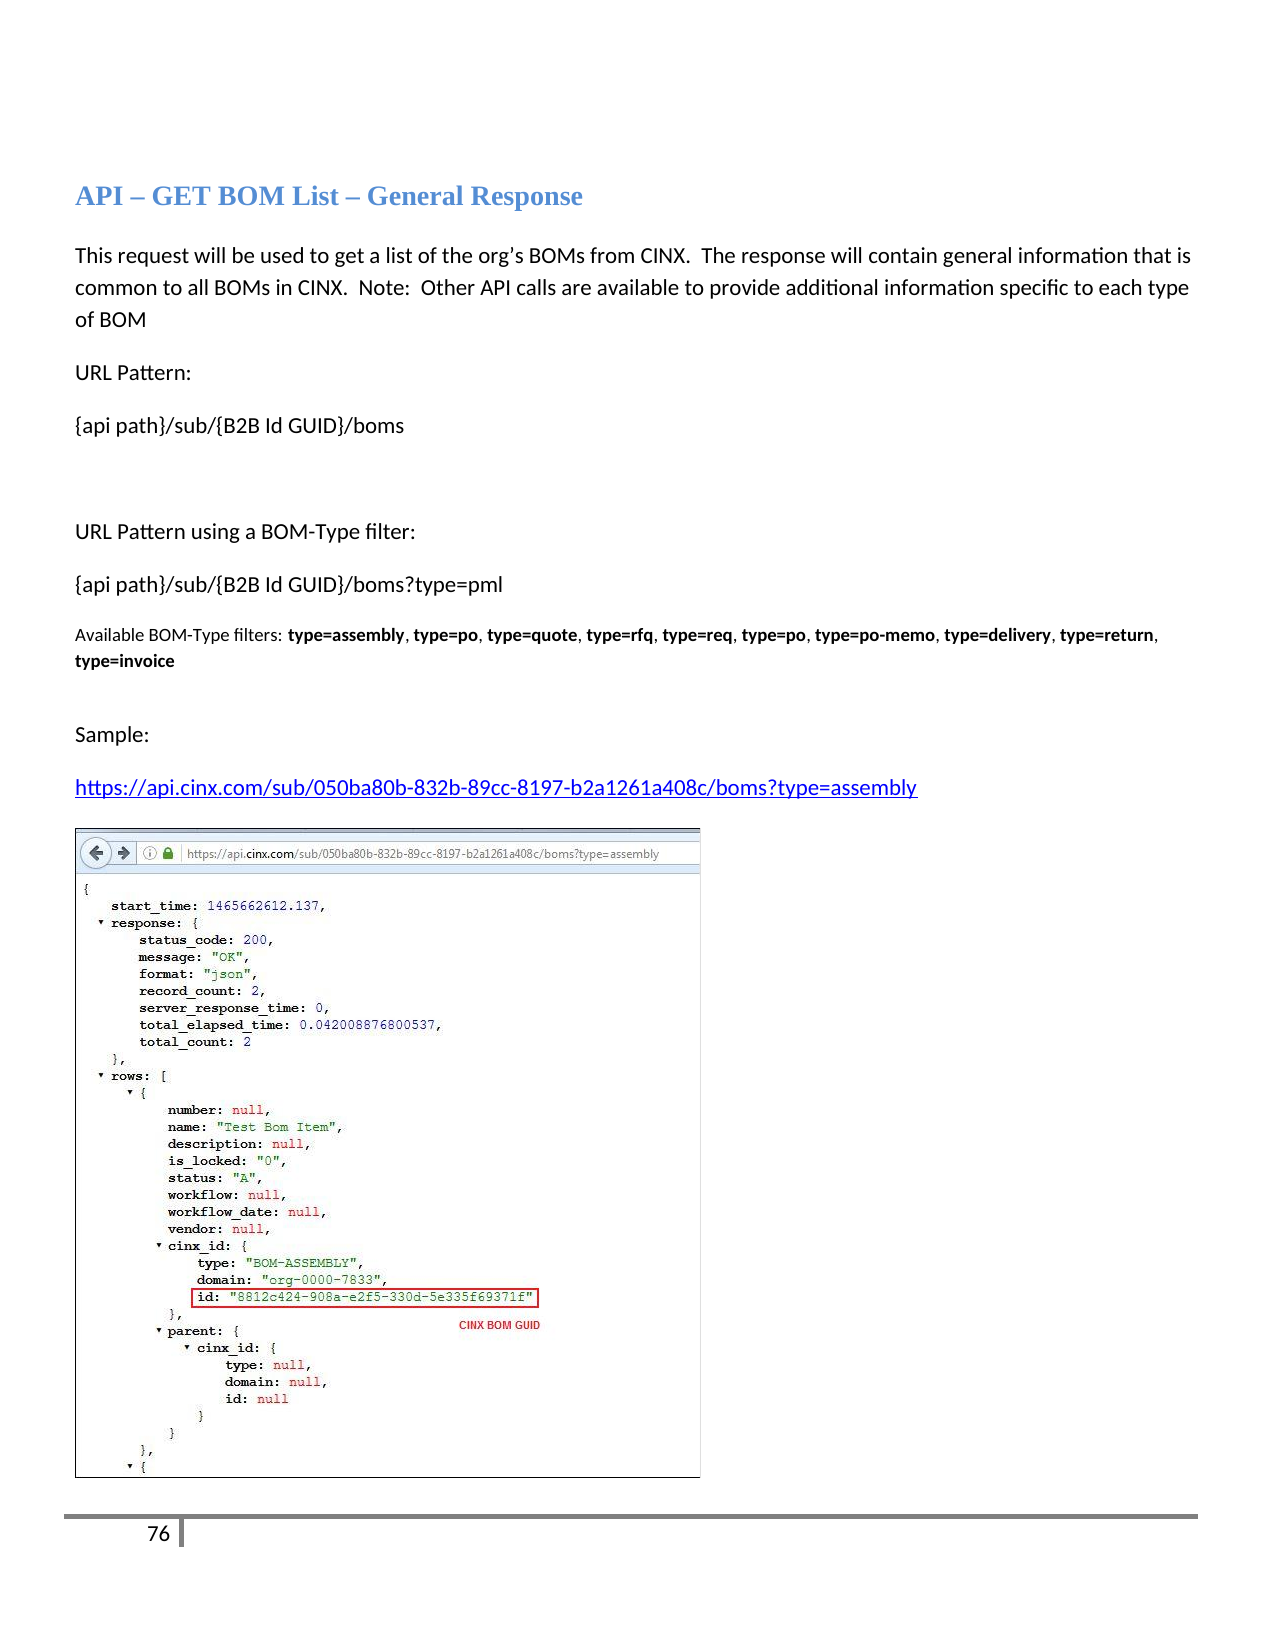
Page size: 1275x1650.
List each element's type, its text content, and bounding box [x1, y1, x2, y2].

text {api path}/sub/{B2B Id GUID}/boms [75, 411, 1209, 439]
text https://api.cinx.com/sub/050ba80b-832b-89cc-8197-b2a1261a408c/boms?type=assembly [75, 773, 1209, 801]
text This request will be used to get a list of the org’s BOMs from CINX. The response will contain general information that is common to all BOMs in CINX. Note: Other API calls are available to provide additional information specific to each type of BOM [75, 241, 1209, 333]
text Sample: [75, 720, 1209, 748]
text {api path}/sub/{B2B Id GUID}/boms?type=pml [75, 570, 1209, 598]
text Available BOM-Type filters: type=assembly, type=po, type=quote, type=rfq, type=req, type=po, type=po-memo, type=delivery, type=return, type=invoice [75, 623, 1209, 672]
text URL Pattern: [75, 358, 1209, 386]
text URL Pattern using a BOM-Type filter: [75, 517, 1209, 545]
subtitle API – GET BOM List – General Response [75, 179, 1209, 212]
picture [75, 828, 700, 1478]
